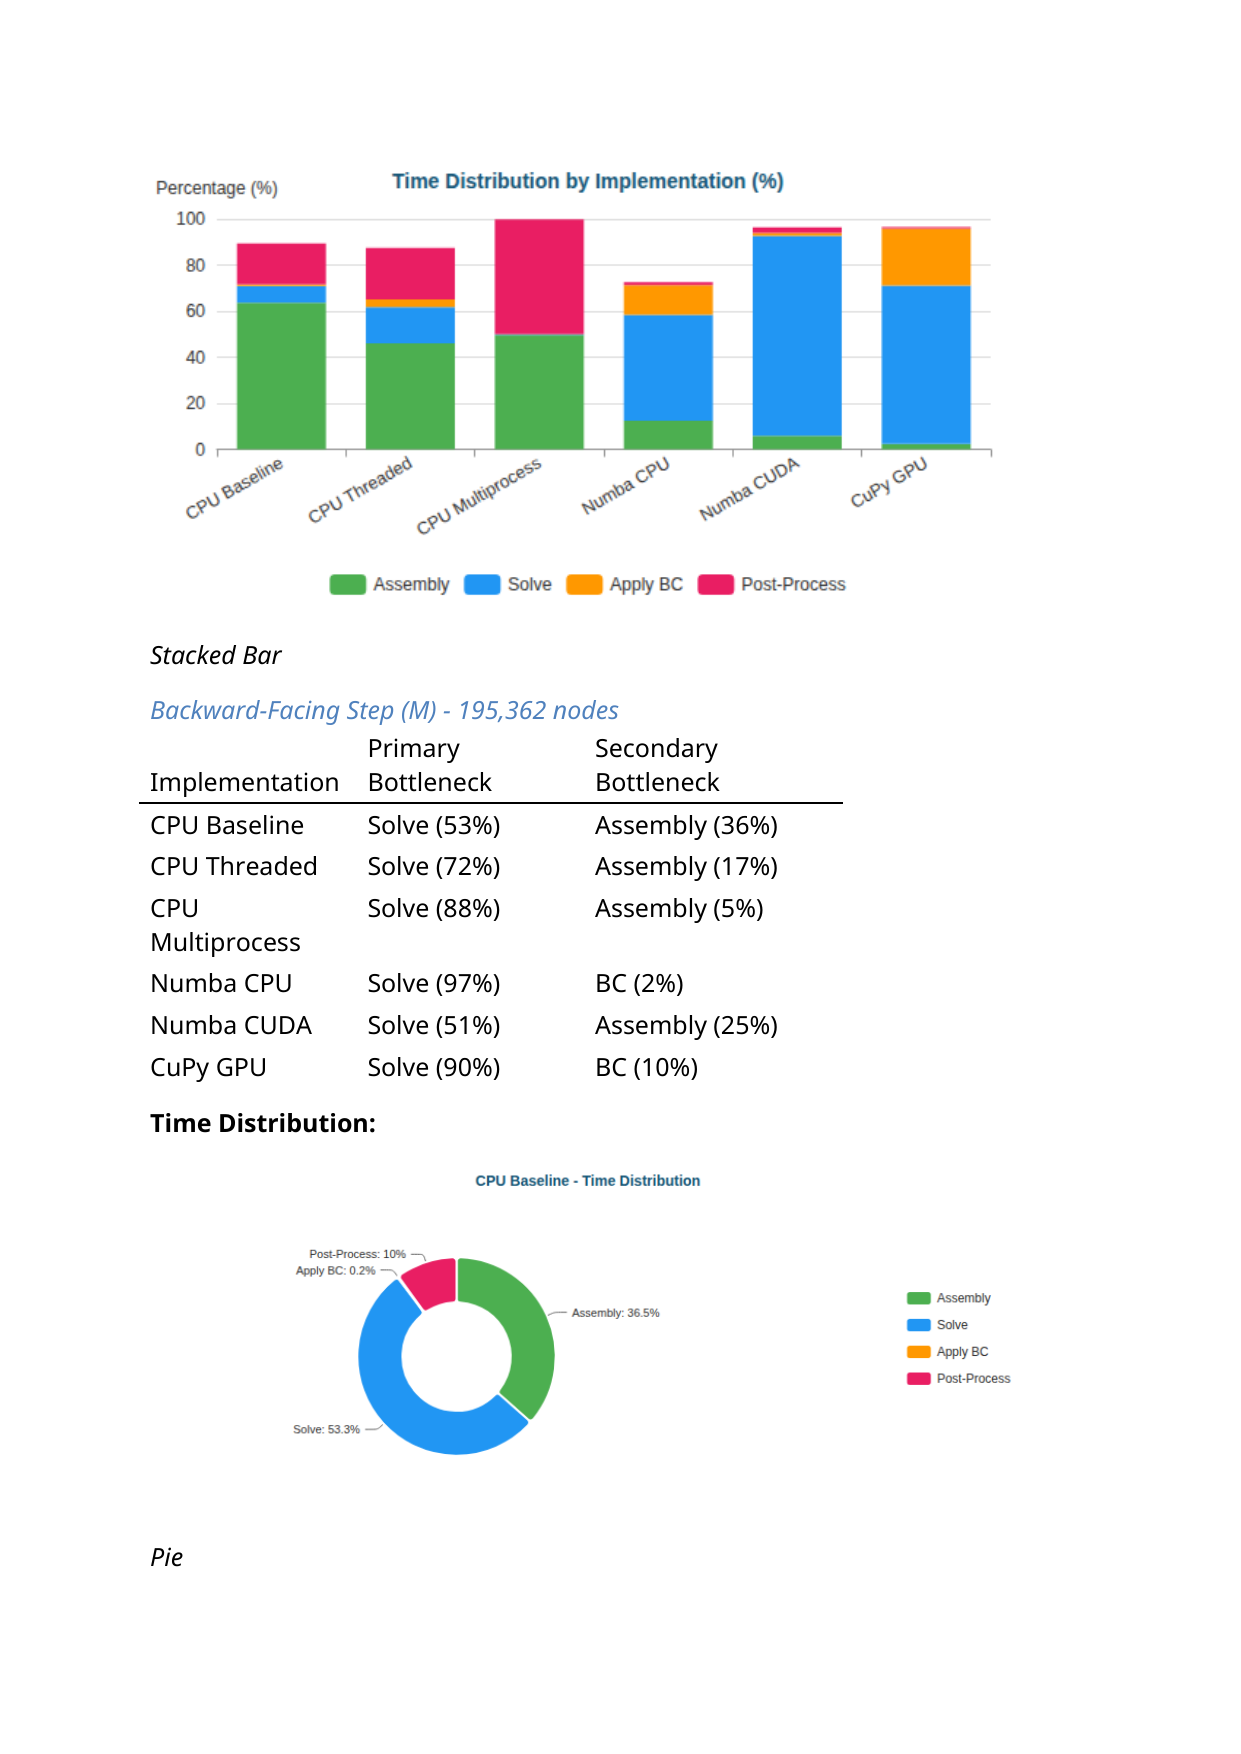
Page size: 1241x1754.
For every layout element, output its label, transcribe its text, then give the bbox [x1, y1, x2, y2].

table_cell Assembly (36%) [584, 804, 843, 845]
table_cell Numba CPU [139, 963, 356, 1004]
table_header Secondary Bottleneck [584, 726, 843, 802]
table_cell Assembly (17%) [584, 845, 843, 887]
table_cell Assembly (25%) [584, 1004, 843, 1046]
text Stacked Bar [150, 637, 1120, 672]
table_cell CPU Multiprocess [139, 887, 356, 962]
table_cell CPU Threaded [139, 845, 356, 887]
table_cell Solve (90%) [356, 1046, 584, 1087]
table_cell CPU Baseline [139, 804, 356, 845]
table_cell BC (10%) [584, 1046, 843, 1087]
text Time Distribution: [150, 1106, 1120, 1140]
text Pie [150, 1540, 1120, 1574]
table_cell BC (2%) [584, 963, 843, 1004]
table_cell Solve (72%) [356, 845, 584, 887]
picture [150, 1158, 1025, 1519]
table_cell Solve (88%) [356, 887, 584, 962]
table_cell Solve (53%) [356, 804, 584, 845]
table_header Implementation [139, 726, 356, 802]
table_cell CuPy GPU [139, 1046, 356, 1087]
subtitle Backward-Facing Step (M) - 195,362 nodes [150, 692, 1120, 726]
table_cell Numba CUDA [139, 1004, 356, 1046]
picture [150, 150, 1025, 617]
table_cell Solve (51%) [356, 1004, 584, 1046]
table_cell Solve (97%) [356, 963, 584, 1004]
table_cell Assembly (5%) [584, 887, 843, 962]
table_header Primary Bottleneck [356, 726, 584, 802]
